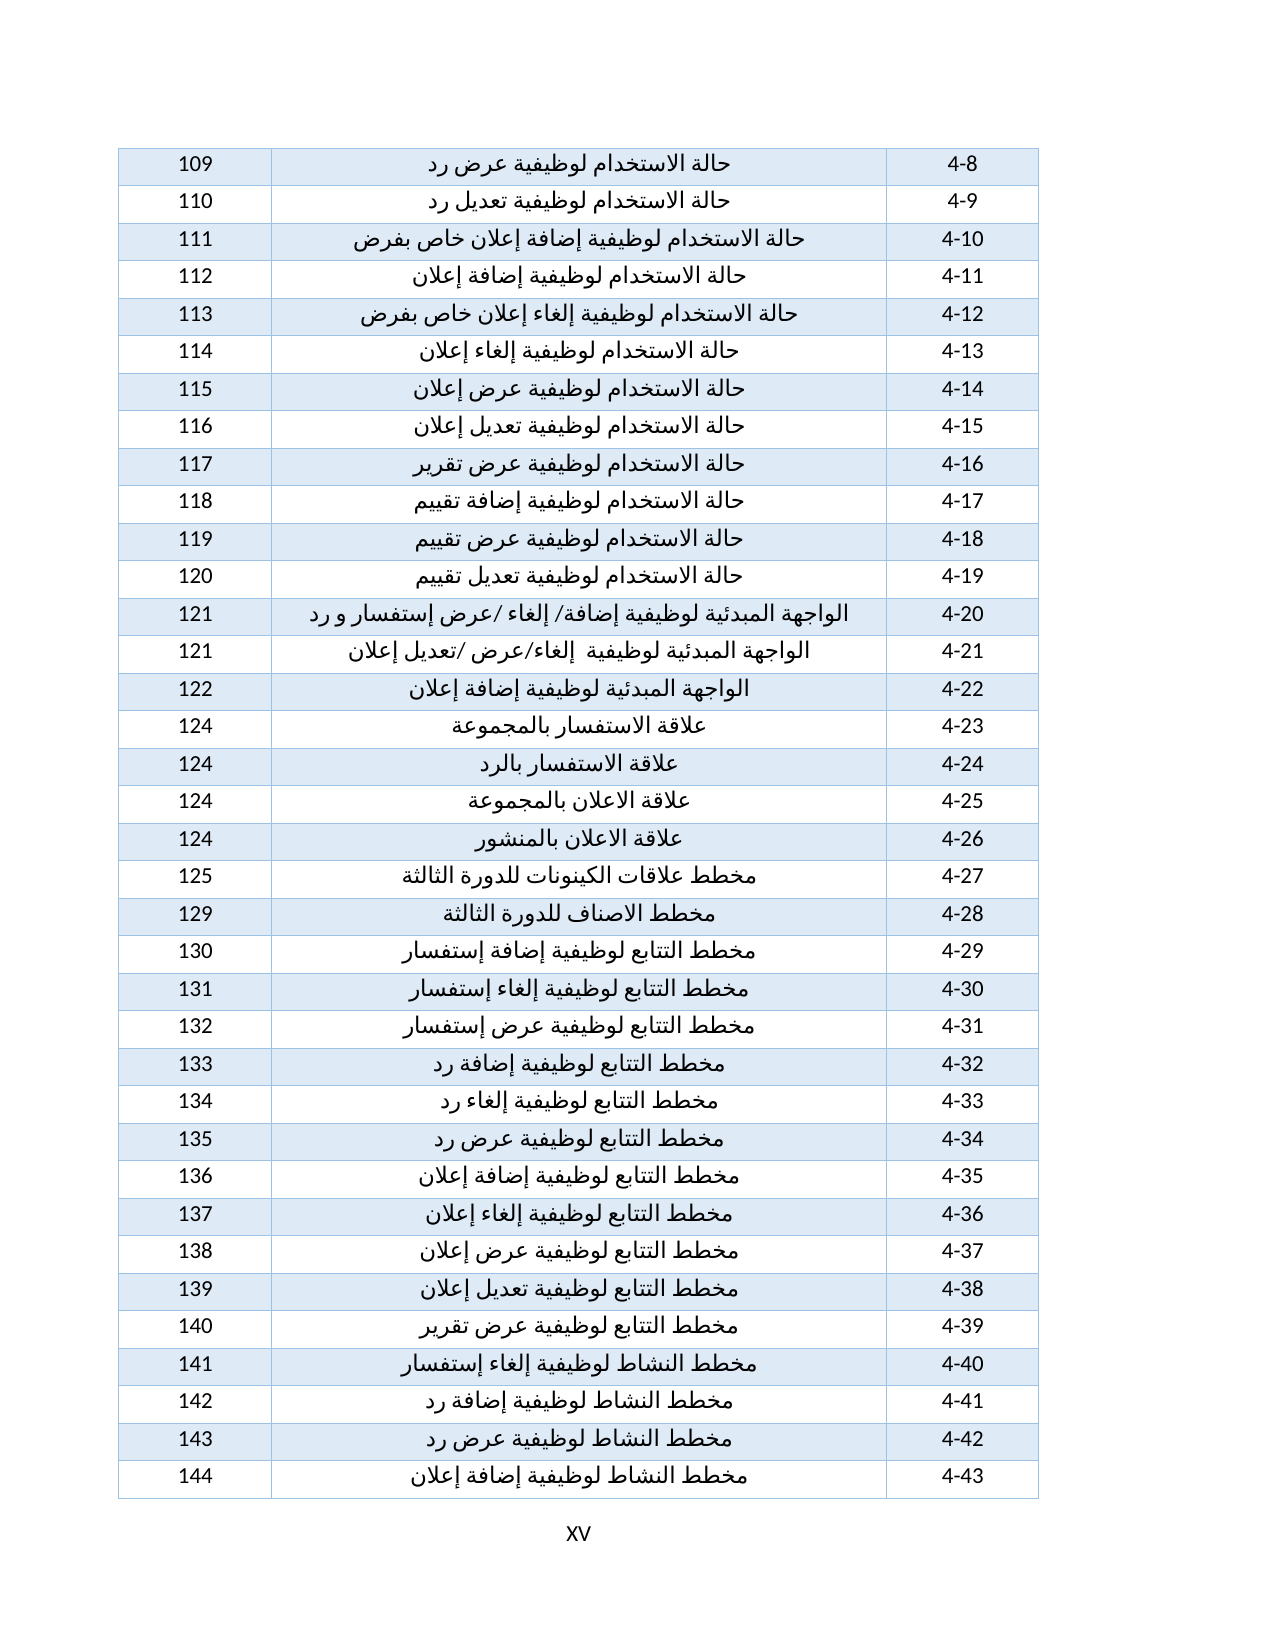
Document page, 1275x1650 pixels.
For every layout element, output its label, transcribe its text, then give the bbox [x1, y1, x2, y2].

table_cell 4-12 [887, 299, 1038, 335]
table_cell علاقة الاستفسار بالمجموعة [272, 711, 886, 748]
table_cell 4-19 [887, 561, 1038, 598]
table_cell 4-20 [887, 599, 1038, 635]
table_cell حالة الاستخدام لوظيفية إلغاء إعلان خاص بفرض [272, 299, 886, 335]
table_cell 4-9 [887, 186, 1038, 223]
table_cell 130 [119, 936, 271, 973]
table_cell مخطط التتابع لوظيفية إضافة إستفسار [272, 936, 886, 973]
table_cell 4-21 [887, 636, 1038, 673]
table_cell مخطط التتابع لوظيفية إلغاء إعلان [272, 1199, 886, 1235]
table_cell 4-11 [887, 261, 1038, 298]
table_cell مخطط التتابع لوظيفية إلغاء رد [272, 1086, 886, 1123]
table_cell حالة الاستخدام لوظيفية عرض رد [272, 149, 886, 185]
table_cell 122 [119, 674, 271, 710]
table_cell 116 [119, 411, 271, 448]
table_cell 139 [119, 1274, 271, 1310]
table_cell 4-8 [887, 149, 1038, 185]
table_cell مخطط التتابع لوظيفية عرض إعلان [272, 1236, 886, 1273]
table_cell مخطط النشاط لوظيفية إلغاء إستفسار [272, 1349, 886, 1385]
table_cell 144 [119, 1461, 271, 1498]
table_cell 124 [119, 711, 271, 748]
table_cell علاقة الاستفسار بالرد [272, 749, 886, 785]
table_cell حالة الاستخدام لوظيفية إضافة إعلان [272, 261, 886, 298]
table_cell 143 [119, 1424, 271, 1460]
table_cell مخطط التتابع لوظيفية عرض تقرير [272, 1311, 886, 1348]
table_cell 4-25 [887, 786, 1038, 823]
table_cell 4-16 [887, 449, 1038, 485]
table_cell 138 [119, 1236, 271, 1273]
table_cell مخطط النشاط لوظيفية إضافة رد [272, 1386, 886, 1423]
table_cell 118 [119, 486, 271, 523]
table_cell 4-35 [887, 1161, 1038, 1198]
table_cell 121 [119, 636, 271, 673]
table_cell مخطط التتابع لوظيفية إضافة رد [272, 1049, 886, 1085]
table_cell 4-39 [887, 1311, 1038, 1348]
table_cell حالة الاستخدام لوظيفية إضافة إعلان خاص بفرض [272, 224, 886, 260]
table_cell 4-10 [887, 224, 1038, 260]
table_cell مخطط علاقات الكينونات للدورة الثالثة [272, 861, 886, 898]
table_cell 121 [119, 599, 271, 635]
table_cell 135 [119, 1124, 271, 1160]
table_cell 4-41 [887, 1386, 1038, 1423]
table_cell 4-22 [887, 674, 1038, 710]
table_cell 124 [119, 749, 271, 785]
table_cell 4-26 [887, 824, 1038, 860]
table_cell 4-15 [887, 411, 1038, 448]
table_cell 119 [119, 524, 271, 560]
table_cell حالة الاستخدام لوظيفية تعديل تقييم [272, 561, 886, 598]
table_cell حالة الاستخدام لوظيفية عرض تقرير [272, 449, 886, 485]
table_cell 134 [119, 1086, 271, 1123]
table_cell 131 [119, 974, 271, 1010]
table_cell 124 [119, 786, 271, 823]
table_cell 114 [119, 336, 271, 373]
table_cell حالة الاستخدام لوظيفية تعديل رد [272, 186, 886, 223]
table_cell 110 [119, 186, 271, 223]
table_cell 4-31 [887, 1011, 1038, 1048]
table_cell مخطط الاصناف للدورة الثالثة [272, 899, 886, 935]
table_cell 4-36 [887, 1199, 1038, 1235]
table_cell مخطط التتابع لوظيفية عرض رد [272, 1124, 886, 1160]
table_cell حالة الاستخدام لوظيفية إضافة تقييم [272, 486, 886, 523]
table_cell حالة الاستخدام لوظيفية تعديل إعلان [272, 411, 886, 448]
table_cell 4-38 [887, 1274, 1038, 1310]
table_cell 109 [119, 149, 271, 185]
table_cell مخطط التتابع لوظيفية عرض إستفسار [272, 1011, 886, 1048]
table_cell 137 [119, 1199, 271, 1235]
table_cell علاقة الاعلان بالمنشور [272, 824, 886, 860]
table_cell 4-14 [887, 374, 1038, 410]
table_cell 4-33 [887, 1086, 1038, 1123]
table_cell مخطط التتابع لوظيفية تعديل إعلان [272, 1274, 886, 1310]
table_cell 4-24 [887, 749, 1038, 785]
table_cell 4-42 [887, 1424, 1038, 1460]
table_cell 4-13 [887, 336, 1038, 373]
table_cell 132 [119, 1011, 271, 1048]
table_cell حالة الاستخدام لوظيفية عرض تقييم [272, 524, 886, 560]
table_cell 133 [119, 1049, 271, 1085]
table_cell 4-43 [887, 1461, 1038, 1498]
table_cell 4-28 [887, 899, 1038, 935]
table_cell 111 [119, 224, 271, 260]
table_cell الواجهة المبدئية لوظيفية إضافة/ إلغاء /عرض إستفسار و رد [272, 599, 886, 635]
table_cell 4-30 [887, 974, 1038, 1010]
table_cell حالة الاستخدام لوظيفية عرض إعلان [272, 374, 886, 410]
table_cell مخطط التتابع لوظيفية إضافة إعلان [272, 1161, 886, 1198]
table_cell 4-32 [887, 1049, 1038, 1085]
table_cell الواجهة المبدئية لوظيفية إضافة إعلان [272, 674, 886, 710]
table_cell 4-37 [887, 1236, 1038, 1273]
table_cell 4-34 [887, 1124, 1038, 1160]
table_cell 125 [119, 861, 271, 898]
table_cell 4-29 [887, 936, 1038, 973]
table_cell 140 [119, 1311, 271, 1348]
table_cell 4-17 [887, 486, 1038, 523]
table_cell مخطط التتابع لوظيفية إلغاء إستفسار [272, 974, 886, 1010]
table_cell الواجهة المبدئية لوظيفية إلغاء/عرض /تعديل إعلان [272, 636, 886, 673]
table_cell مخطط النشاط لوظيفية عرض رد [272, 1424, 886, 1460]
table_cell 129 [119, 899, 271, 935]
table_cell 141 [119, 1349, 271, 1385]
table_cell حالة الاستخدام لوظيفية إلغاء إعلان [272, 336, 886, 373]
table_cell 124 [119, 824, 271, 860]
table_cell 113 [119, 299, 271, 335]
table_cell 4-40 [887, 1349, 1038, 1385]
table_cell 4-18 [887, 524, 1038, 560]
table_cell علاقة الاعلان بالمجموعة [272, 786, 886, 823]
table_cell 117 [119, 449, 271, 485]
table_cell 142 [119, 1386, 271, 1423]
table_cell مخطط النشاط لوظيفية إضافة إعلان [272, 1461, 886, 1498]
table_cell 136 [119, 1161, 271, 1198]
table_cell 120 [119, 561, 271, 598]
table_cell 115 [119, 374, 271, 410]
table_cell 112 [119, 261, 271, 298]
table_cell 4-23 [887, 711, 1038, 748]
table_cell 4-27 [887, 861, 1038, 898]
